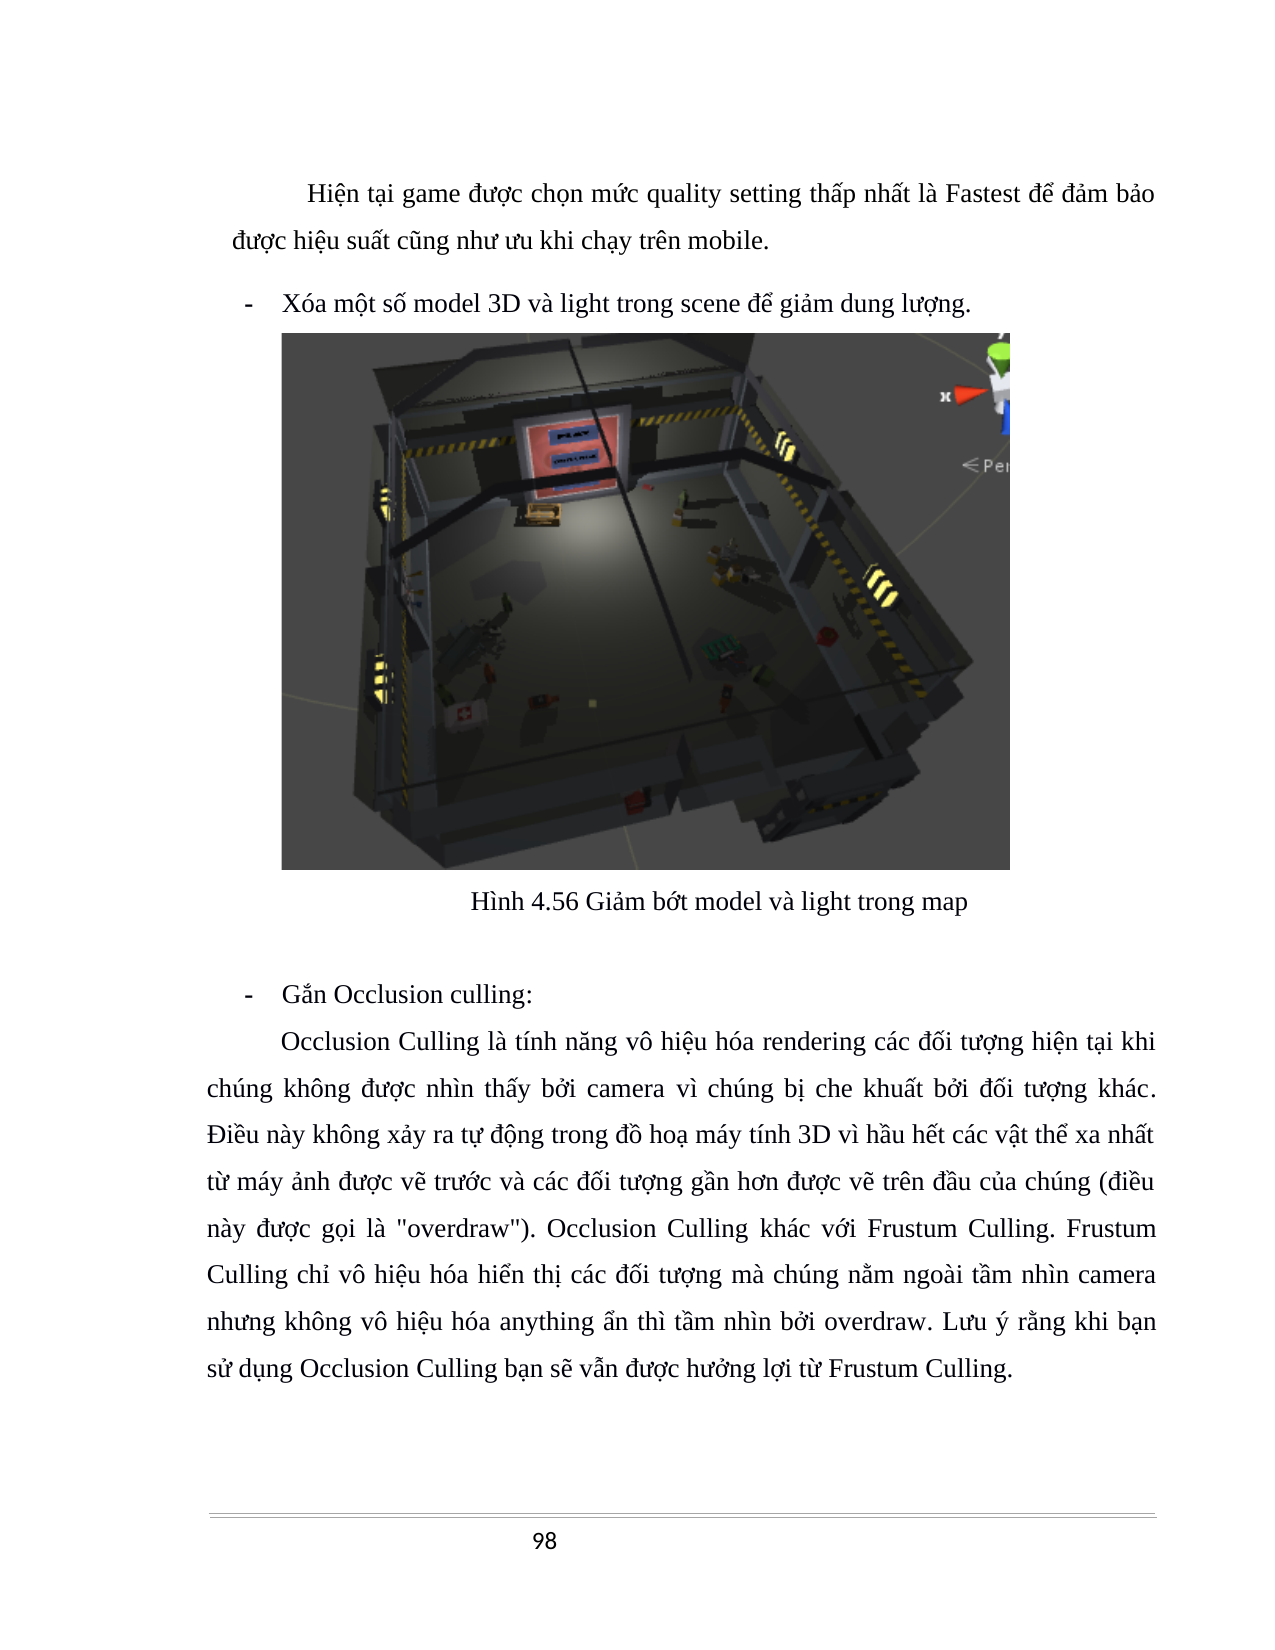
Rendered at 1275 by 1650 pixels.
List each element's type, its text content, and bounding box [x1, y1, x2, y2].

text Hiện tại game được chọn mức quality setting thấp nhất là Fastest để đảm bảo được hiệu suất cũng như ưu khi chạy trên mobile. [232, 177, 1157, 255]
picture [281, 333, 1010, 870]
list Gắn Occlusion culling: [244, 979, 1157, 1010]
list Xóa một số model 3D và light trong scene để giảm dung lượng. [244, 287, 1157, 318]
list Occlusion Culling là tính năng vô hiệu hóa rendering các đối tượng hiện tại khi chúng không được nhìn thấy bởi camera vì chúng bị che khuất bởi đối tượng khác. Điều này không xảy ra tự động trong đồ hoạ máy tính 3D vì hầu hết các vật thể xa nhất từ máy ảnh được vẽ trước và các đối tượng gần hơn được vẽ trên đầu của chúng (điều này được gọi là "overdraw"). Occlusion Culling khác với Frustum Culling. Frustum Culling chỉ vô hiệu hóa hiển thị các đối tượng mà chúng nằm ngoài tầm nhìn camera nhưng không vô hiệu hóa anything ẩn thì tầm nhìn bởi overdraw. Lưu ý rằng khi bạn sử dụng Occlusion Culling bạn sẽ vẫn được hưởng lợi từ Frustum Culling. [207, 1025, 1157, 1383]
list Hình 4.56 Giảm bớt model và light trong map [282, 885, 1157, 916]
